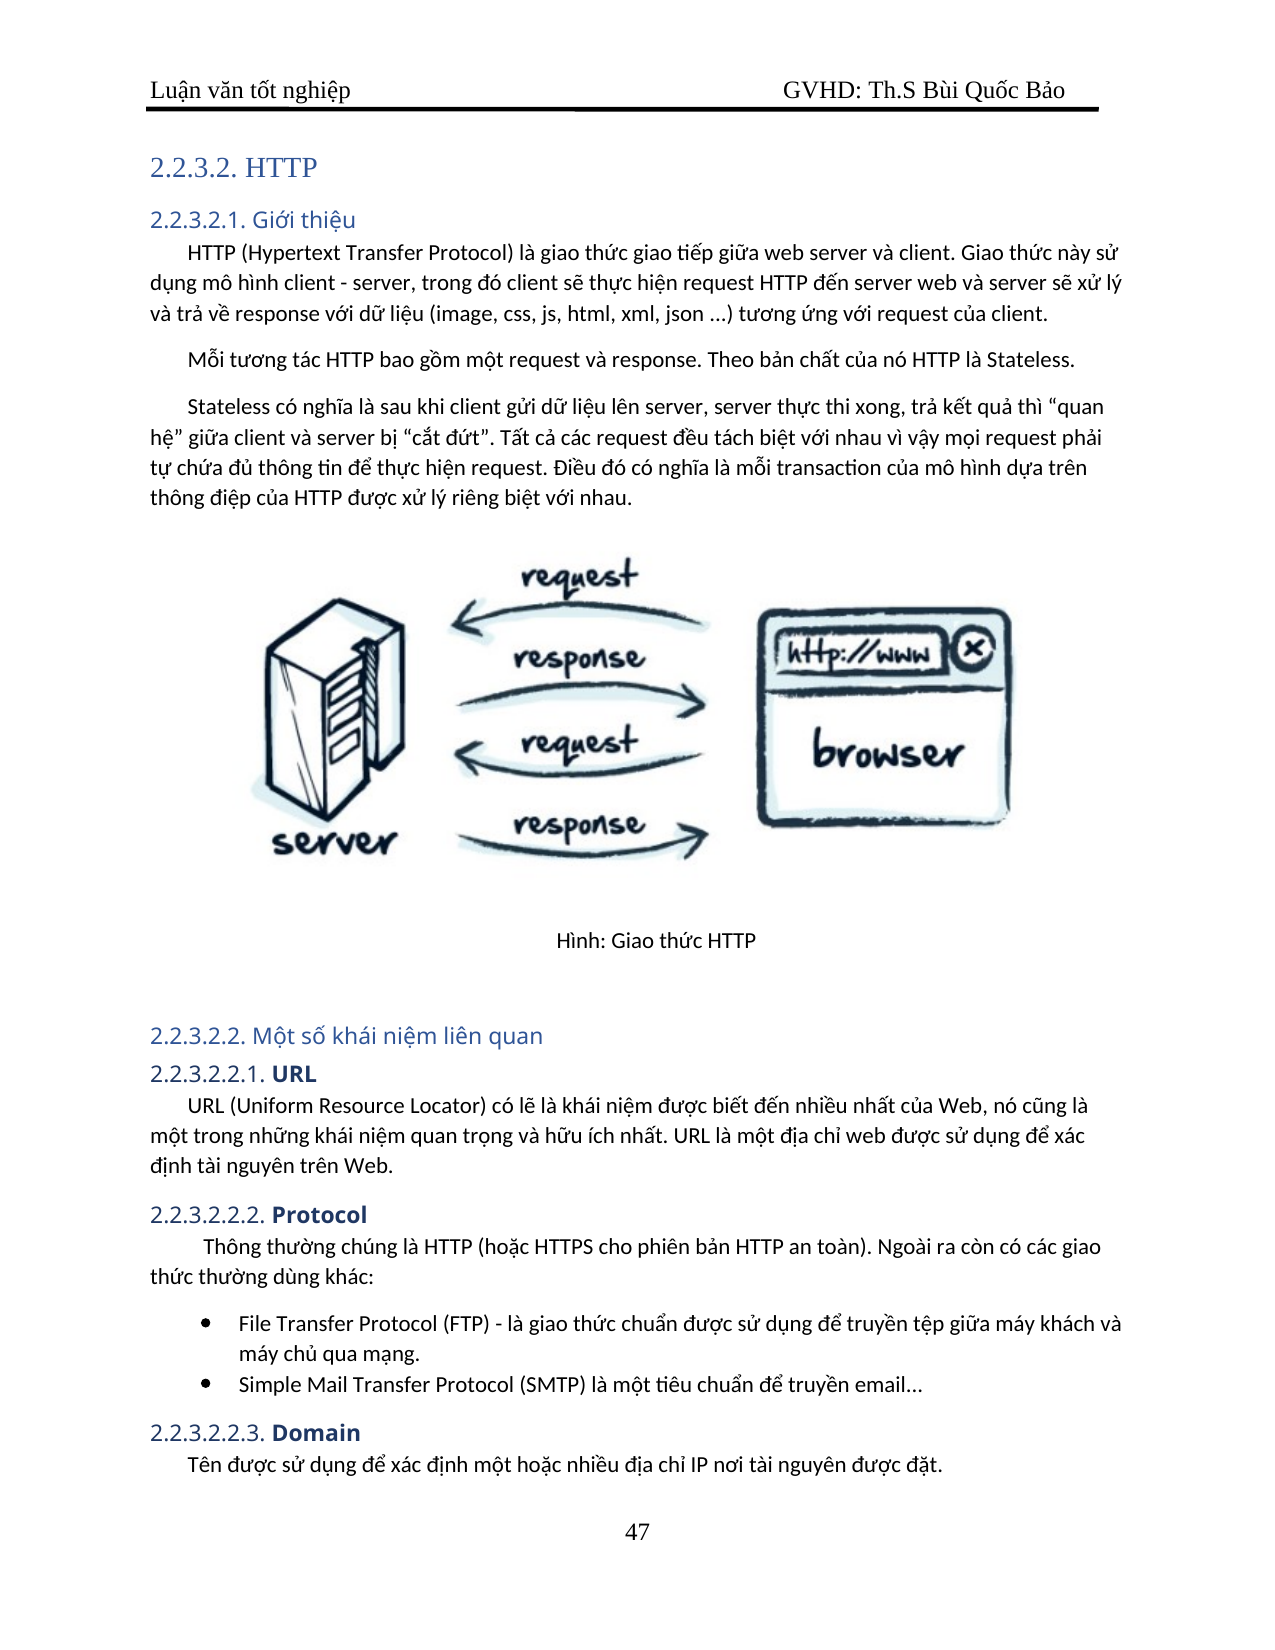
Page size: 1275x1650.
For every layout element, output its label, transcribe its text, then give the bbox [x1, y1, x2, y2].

text URL (Uniform Resource Locator) có lẽ là khái niệm được biết đến nhiều nhất của Web, nó cũng là một trong những khái niệm quan trọng và hữu ích nhất. URL là một địa chỉ web được sử dụng để xác định tài nguyên trên Web. [150, 1091, 1125, 1180]
text Stateless có nghĩa là sau khi client gửi dữ liệu lên server, server thực thi xong, trả kết quả thì “quan hệ” giữa client và server bị “cắt đứt”. Tất cả các request đều tách biệt với nhau vì vậy mọi request phải tự chứa đủ thông tin để thực hiện request. Điều đó có nghĩa là mỗi transaction của mô hình dựa trên thông điệp của HTTP được xử lý riêng biệt với nhau. [150, 392, 1125, 511]
subtitle 2.2.3.2.2.2. Protocol [150, 1198, 1125, 1230]
subtitle 2.2.3.2.2.3. Domain [150, 1417, 1125, 1448]
text Thông thường chúng là HTTP (hoặc HTTPS cho phiên bản HTTP an toàn). Ngoài ra còn có các giao thức thường dùng khác: [150, 1232, 1125, 1291]
text HTTP (Hypertext Transfer Protocol) là giao thức giao tiếp giữa web server và client. Giao thức này sử dụng mô hình client - server, trong đó client sẽ thực hiện request HTTP đến server web và server sẽ xử lý và trả về response với dữ liệu (image, css, js, html, xml, json ...) tương ứng với request của client. [150, 238, 1125, 327]
subtitle 2.2.3.2.2.1. URL [150, 1057, 1125, 1089]
subtitle 2.2.3.2. HTTP [150, 150, 1125, 183]
subtitle 2.2.3.2.2. Một số khái niệm liên quan [150, 1019, 1125, 1051]
text Tên được sử dụng để xác định một hoặc nhiều địa chỉ IP nơi tài nguyên được đặt. [150, 1450, 1125, 1478]
list Simple Mail Transfer Protocol (SMTP) là một tiêu chuẩn để truyền email... [201, 1370, 1125, 1398]
list File Transfer Protocol (FTP) - là giao thức chuẩn được sử dụng để truyền tệp giữa máy khách và máy chủ qua mạng. [201, 1309, 1125, 1368]
picture [187, 530, 1057, 907]
text Mỗi tương tác HTTP bao gồm một request và response. Theo bản chất của nó HTTP là Stateless. [150, 346, 1125, 373]
text Hình: Giao thức HTTP [150, 926, 1125, 954]
subtitle 2.2.3.2.1. Giới thiệu [150, 204, 1125, 236]
